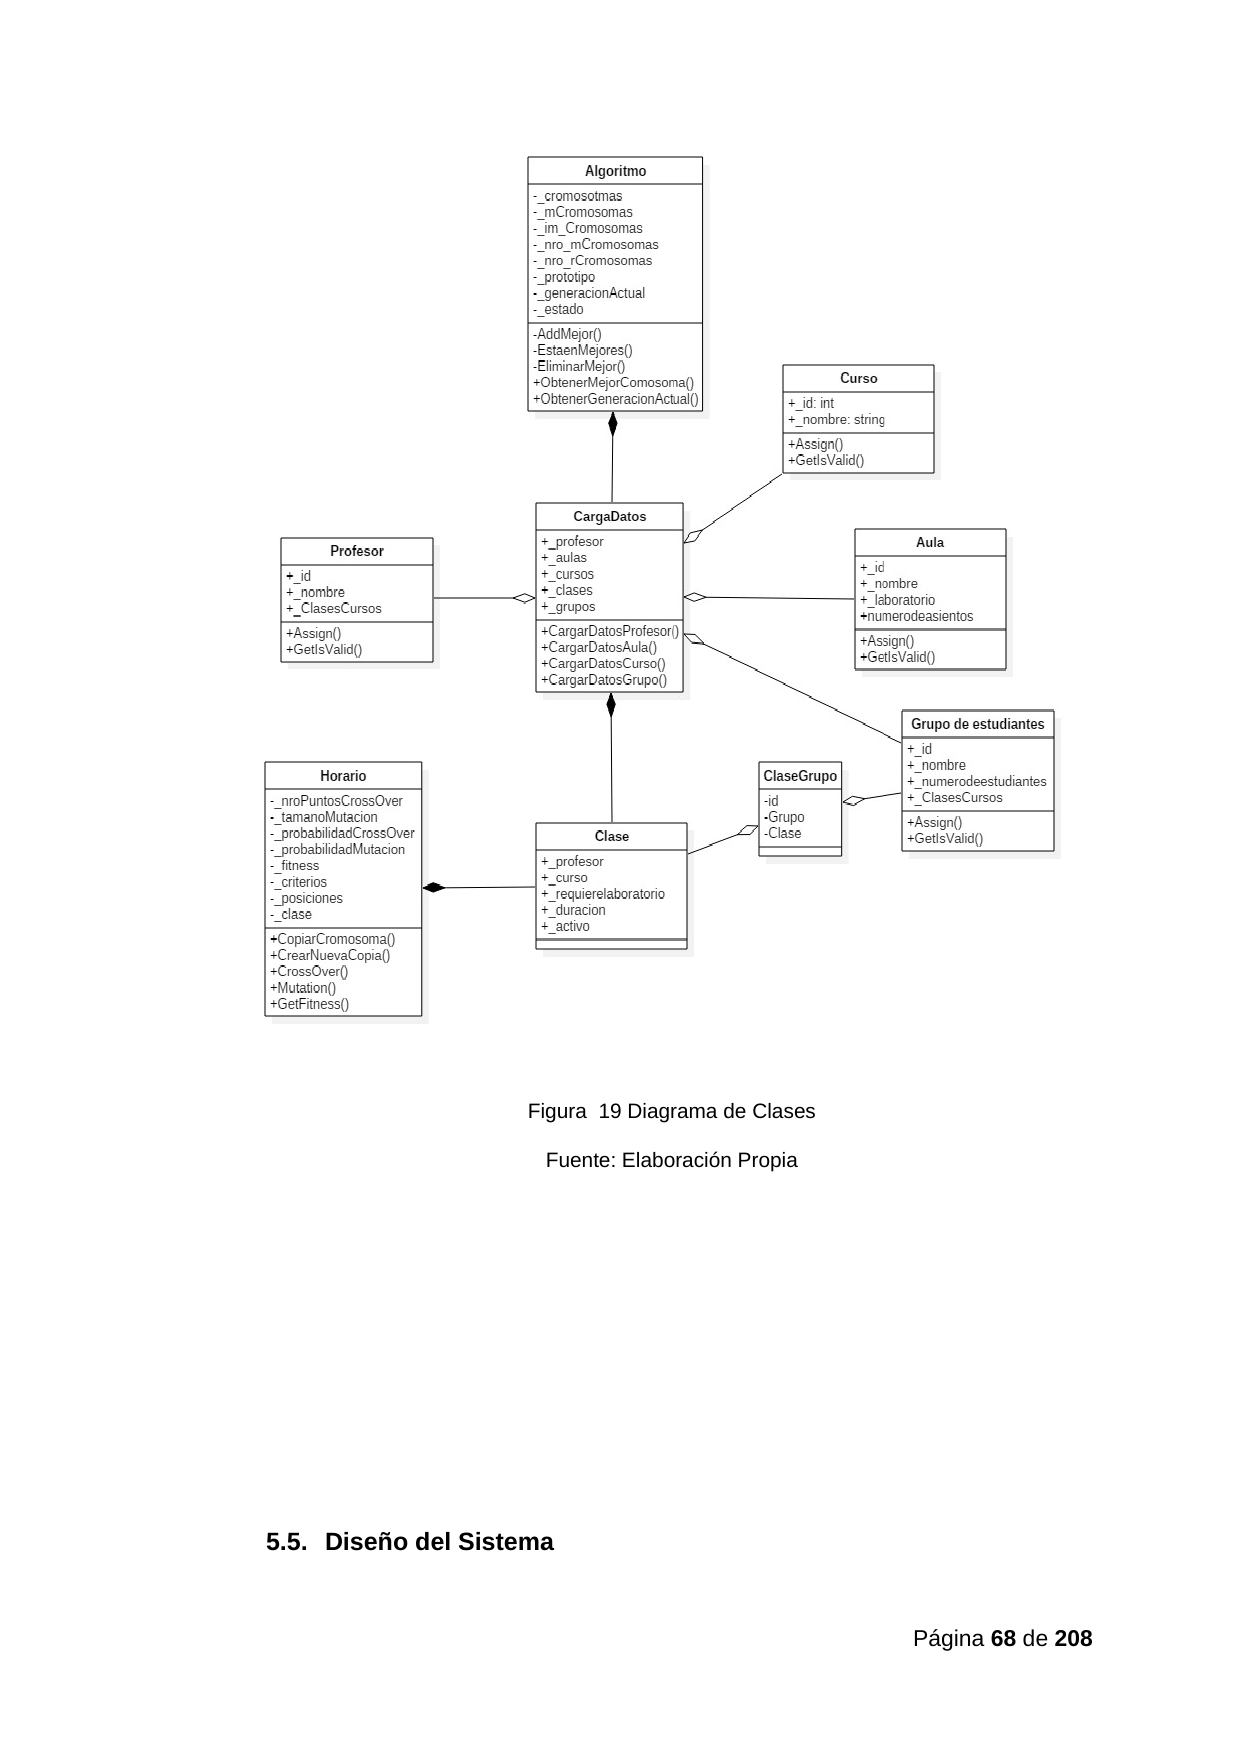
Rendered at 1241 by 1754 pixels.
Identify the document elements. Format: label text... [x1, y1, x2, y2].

text Diseño del Sistema [266, 1527, 1092, 1556]
text Fuente: Elaboración Propia [177, 1148, 1092, 1215]
picture [255, 147, 1093, 1060]
text Figura 24 Diagrama de Clases [177, 1099, 1092, 1123]
